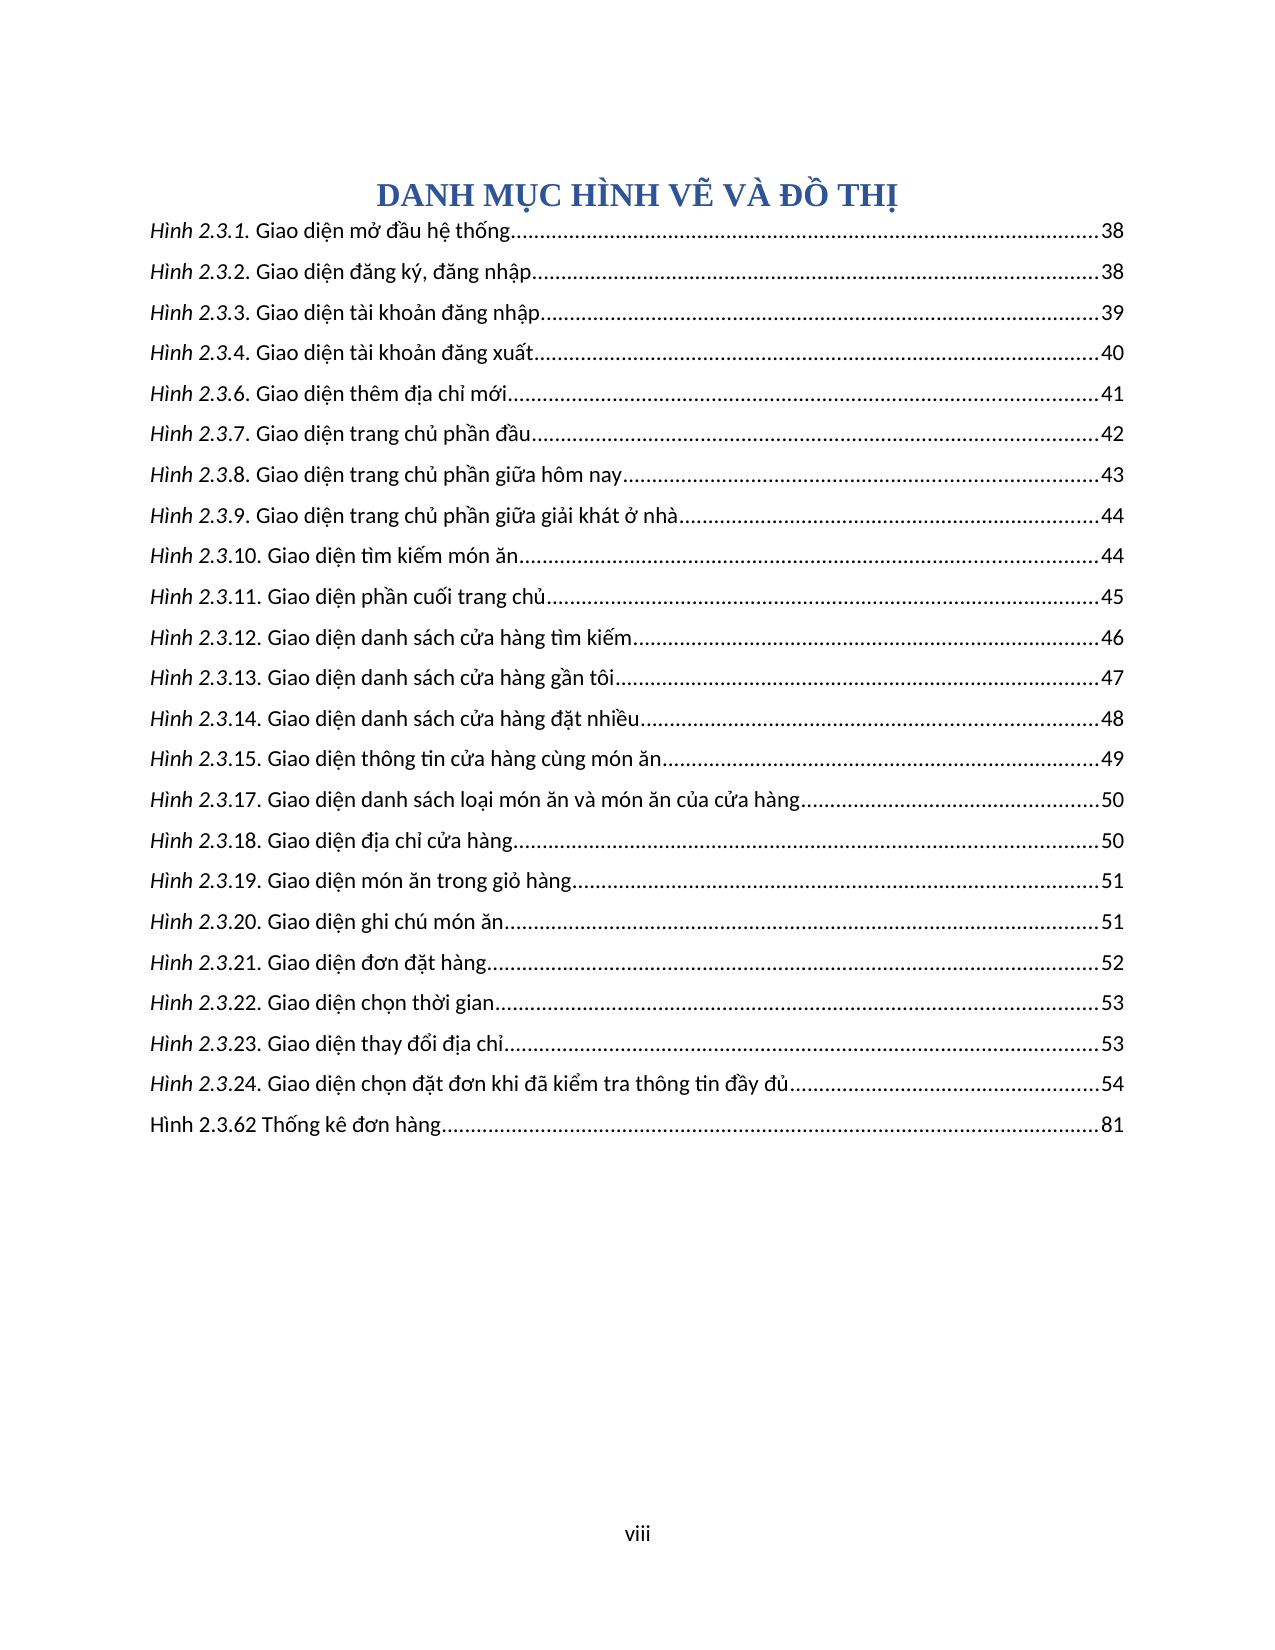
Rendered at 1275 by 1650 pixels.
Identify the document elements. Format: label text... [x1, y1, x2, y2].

subtitle DANH MỤC HÌNH VẼ VÀ ĐỒ THỊ [150, 175, 1125, 213]
